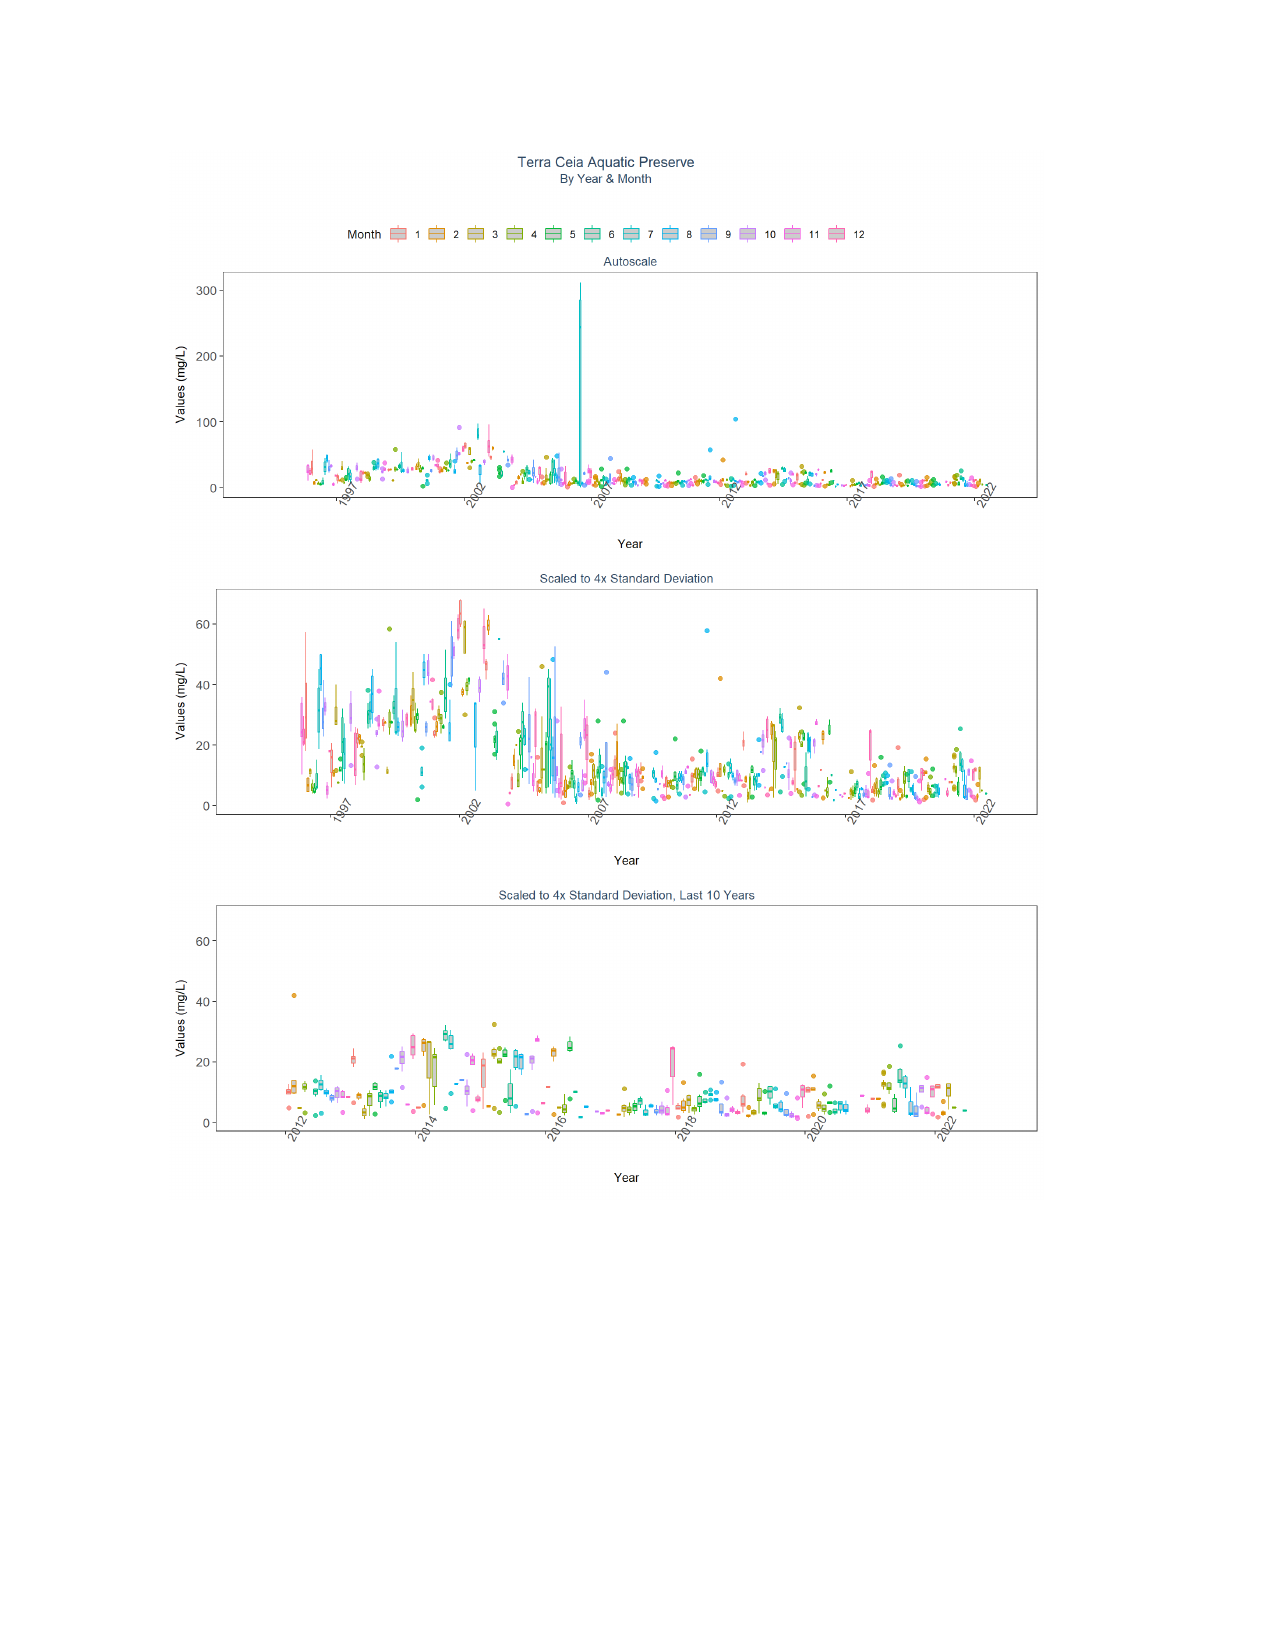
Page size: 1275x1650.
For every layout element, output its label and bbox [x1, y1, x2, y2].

picture [168, 150, 1044, 1200]
